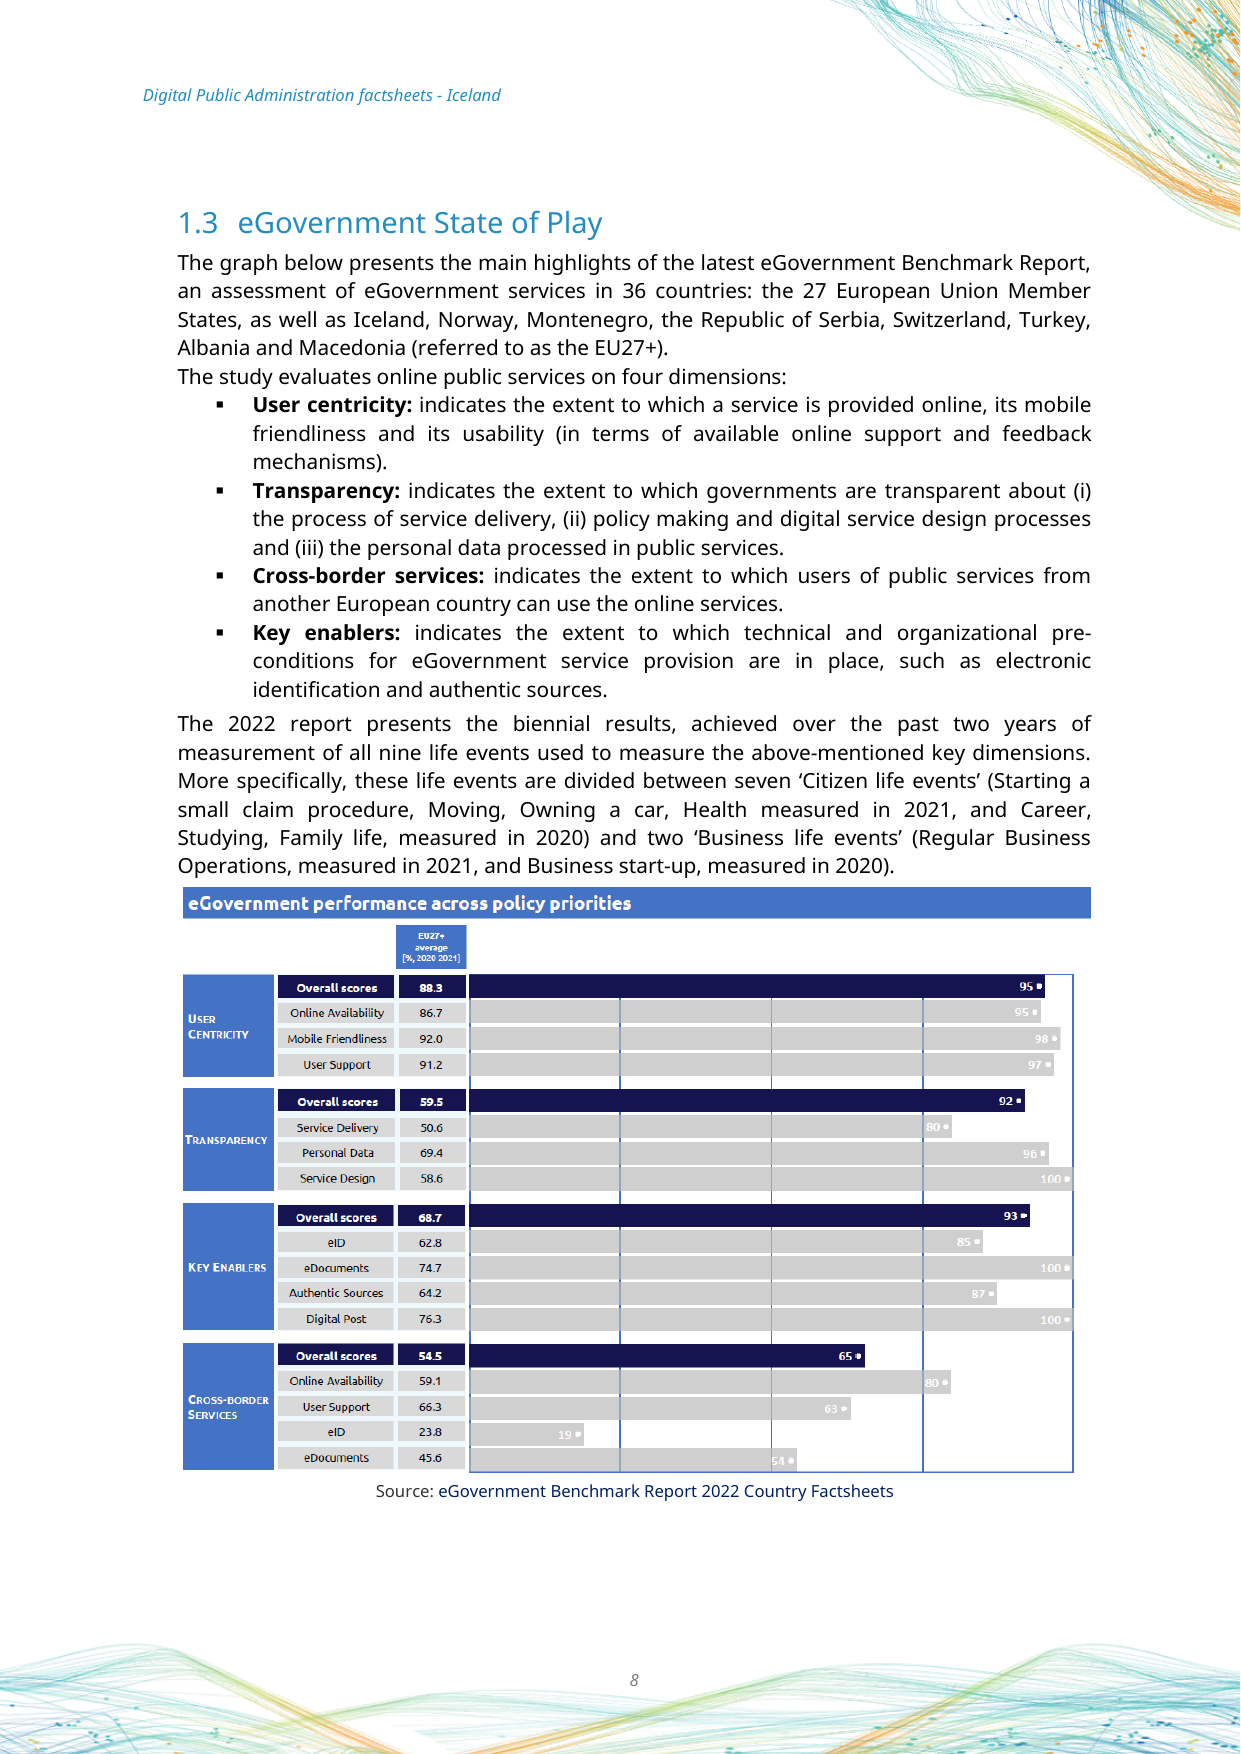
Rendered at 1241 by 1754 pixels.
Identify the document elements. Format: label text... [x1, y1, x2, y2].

text The study evaluates online public services on four dimensions: [177, 362, 1092, 390]
list Key enablers: indicates the extent to which technical and organizational pre-conditions for eGovernment service provision are in place, such as electronic identification and authentic sources. [215, 618, 1092, 703]
subtitle eGovernment State of Play [177, 202, 1092, 242]
picture [817, 0, 1241, 250]
list Transparency: indicates the extent to which governments are transparent about (i) the process of service delivery, (ii) policy making and digital service design processes and (iii) the personal data processed in public services. [215, 476, 1092, 561]
text The graph below presents the main highlights of the latest eGovernment Benchmark Report, an assessment of eGovernment services in 36 countries: the 27 European Union Member States, as well as Iceland, Norway, Montenegro, the Republic of Serbia, Switzerland, Turkey, Albania and Macedonia (referred to as the EU27+). [177, 248, 1092, 362]
list User centricity: indicates the extent to which a service is provided online, its mobile friendliness and its usability (in terms of available online support and feedback mechanisms). [215, 390, 1092, 476]
picture [177, 886, 1093, 1480]
text Source: eGovernment Benchmark Report 2022 Country Factsheets [177, 1480, 1092, 1503]
list Cross-border services: indicates the extent to which users of public services from another European country can use the online services. [215, 561, 1092, 618]
picture [0, 1619, 1241, 1754]
text The 2022 report presents the biennial results, achieved over the past two years of measurement of all nine life events used to measure the above-mentioned key dimensions. More specifically, these life events are divided between seven ‘Citizen life events’ (Starting a small claim procedure, Moving, Owning a car, Health measured in 2021, and Career, Studying, Family life, measured in 2020) and two ‘Business life events’ (Regular Business Operations, measured in 2021, and Business start-up, measured in 2020). [177, 709, 1092, 880]
